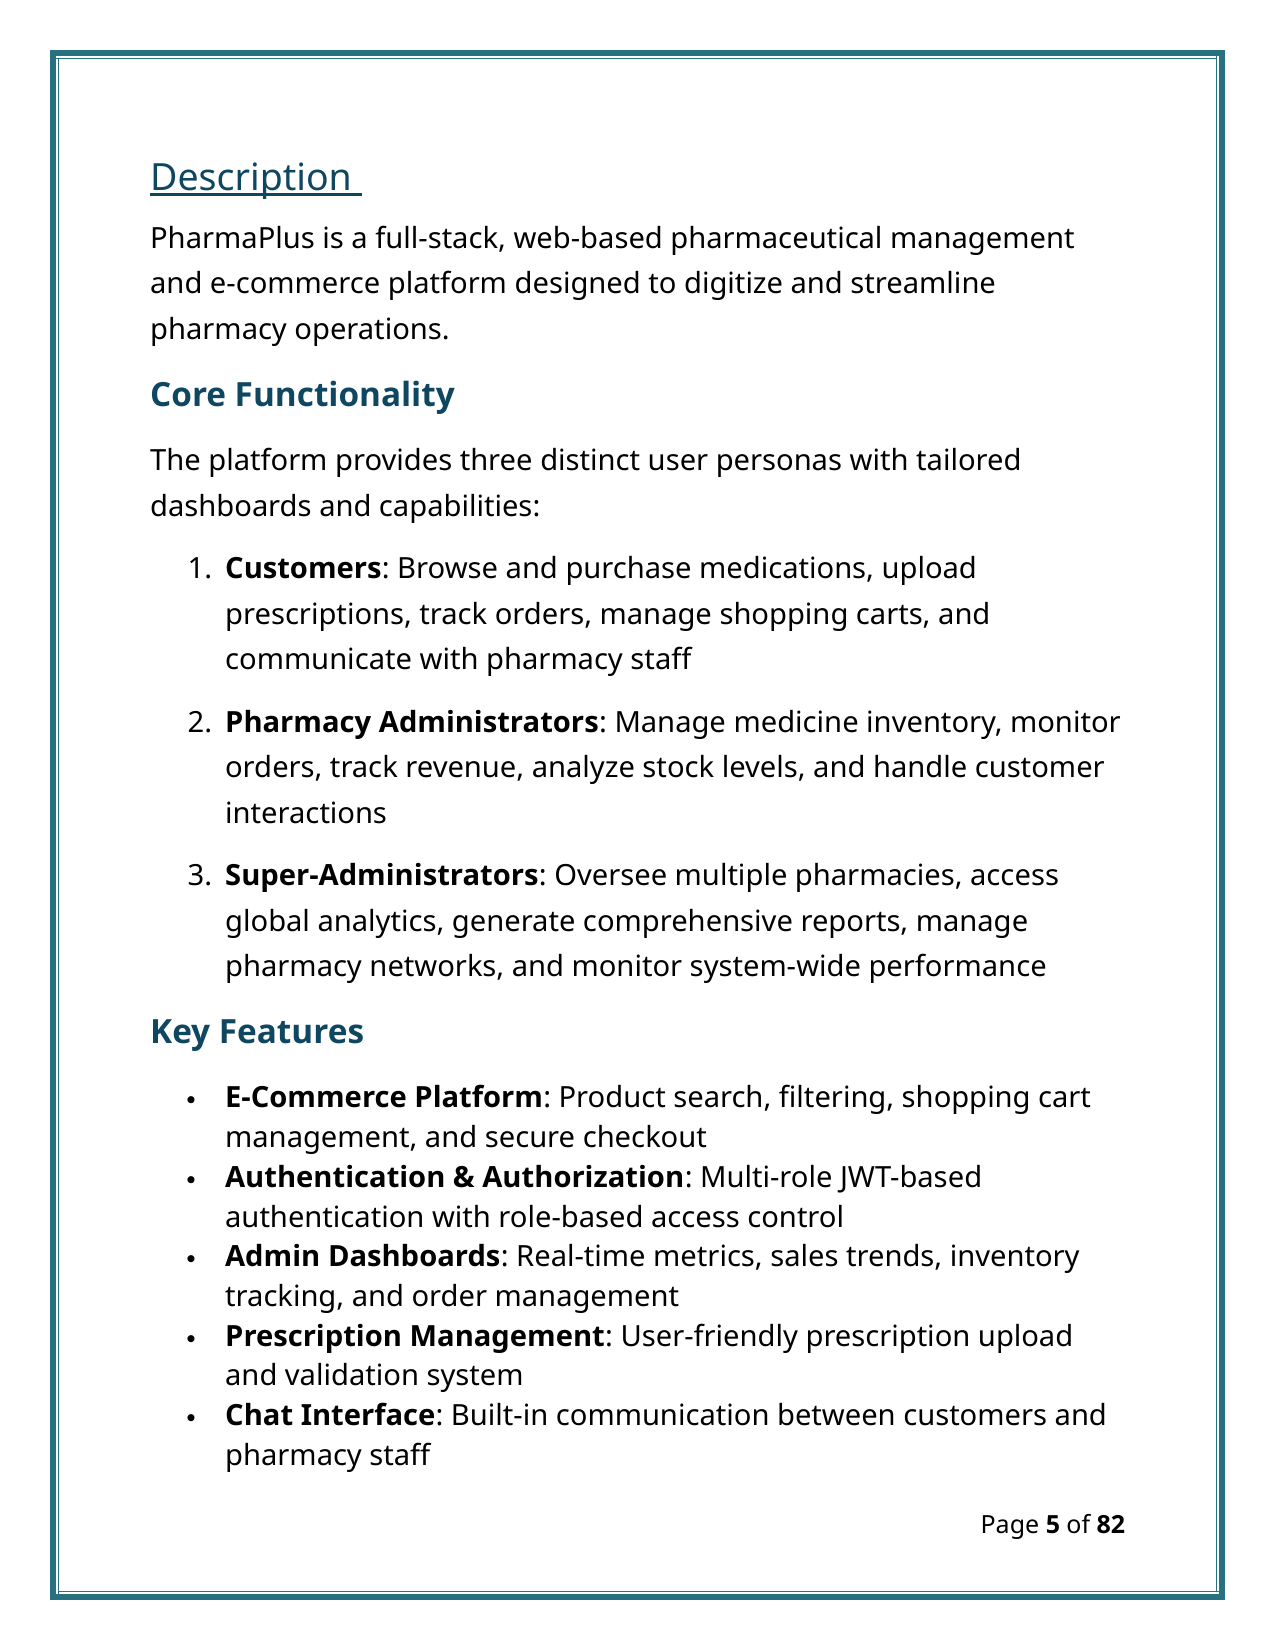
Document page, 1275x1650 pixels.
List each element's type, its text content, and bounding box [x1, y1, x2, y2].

list Customers: Browse and purchase medications, upload prescriptions, track orders, manage shopping carts, and communicate with pharmacy staff [187, 547, 1125, 678]
text PharmaPlus is a full-stack, web-based pharmaceutical management and e-commerce platform designed to digitize and streamline pharmacy operations. [150, 217, 1125, 348]
list Super-Administrators: Oversee multiple pharmacies, access global analytics, generate comprehensive reports, manage pharmacy networks, and monitor system-wide performance [187, 854, 1125, 985]
subtitle Description [150, 150, 1125, 201]
list Admin Dashboards: Real-time metrics, sales trends, inventory tracking, and order management [187, 1236, 1125, 1315]
list Authentication & Authorization: Multi-role JWT-based authentication with role-based access control [187, 1156, 1125, 1236]
list Prescription Management: User-friendly prescription upload and validation system [187, 1315, 1125, 1394]
list Chat Interface: Built-in communication between customers and pharmacy staff [187, 1394, 1125, 1474]
list E-Commerce Platform: Product search, filtering, shopping cart management, and secure checkout [187, 1077, 1125, 1156]
list Pharmacy Administrators: Manage medicine inventory, monitor orders, track revenue, analyze stock levels, and handle customer interactions [187, 701, 1125, 832]
text Key Features [150, 1008, 1125, 1053]
text Core Functionality [150, 371, 1125, 416]
text The platform provides three distinct user personas with tailored dashboards and capabilities: [150, 439, 1125, 525]
